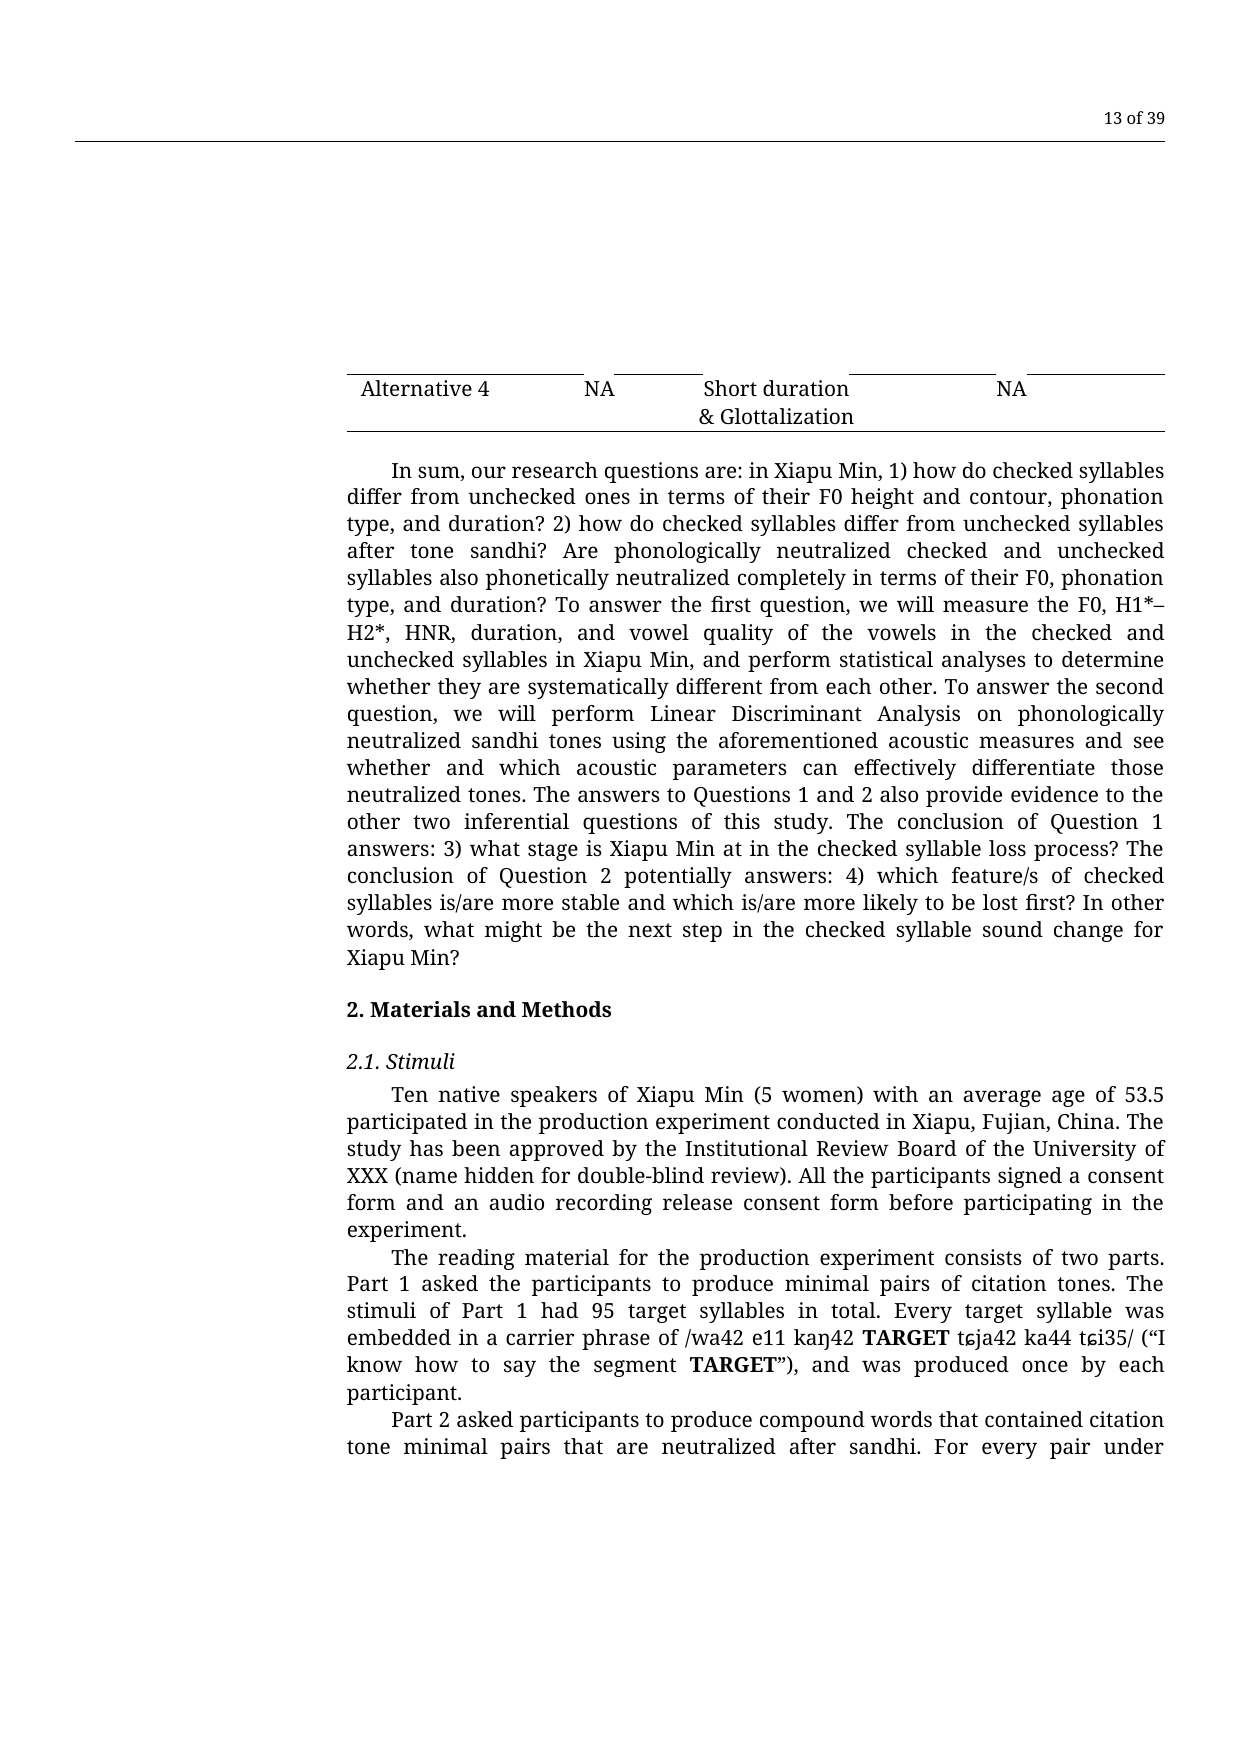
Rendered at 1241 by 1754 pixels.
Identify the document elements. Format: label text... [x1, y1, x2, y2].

table_cell Alternative 4 [347, 375, 503, 431]
table_cell NA [503, 375, 695, 431]
subtitle 2.1. Stimuli [347, 1048, 1165, 1075]
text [347, 1406, 1165, 1460]
text In sum, our research questions are: in Xiapu Min, 1) how do checked syllables differ from unchecked ones in terms of their F0 height and contour, phonation type, and duration? 2) how do checked syllables differ from unchecked syllables after tone sandhi? Are phonologically neutralized checked and unchecked syllables also phonetically neutralized completely in terms of their F0, phonation type, and duration? To answer the first question, we will measure the F0, H1*–H2*, HNR, duration, and vowel quality of the vowels in the checked and unchecked syllables in Xiapu Min, and perform statistical analyses to determine whether they are systematically different from each other. To answer the second question, we will perform Linear Discriminant Analysis on phonologically neutralized sandhi tones using the aforementioned acoustic measures and see whether and which acoustic parameters can effectively differentiate those neutralized tones. The answers to Questions 1 and 2 also provide evidence to the other two inferential questions of this study. The conclusion of Question 1 answers: 3) what stage is Xiapu Min at in the checked syllable loss process? The conclusion of Question 2 potentially answers: 4) which feature/s of checked syllables is/are more stable and which is/are more likely to be lost first? In other words, what might be the next step in the checked syllable sound change for Xiapu Min? [347, 457, 1165, 971]
subtitle 2. Materials and Methods [347, 996, 1165, 1023]
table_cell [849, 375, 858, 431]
table_cell NA [858, 375, 1165, 431]
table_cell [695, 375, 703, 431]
text Ten native speakers of Xiapu Min (5 women) with an average age of 53.5 participated in the production experiment conducted in Xiapu, Fujian, China. The study has been approved by the Institutional Review Board of the University of XXX (name hidden for double-blind review). All the participants signed a consent form and an audio recording release consent form before participating in the experiment. [347, 1081, 1165, 1244]
text The reading material for the production experiment consists of two parts. Part 1 asked the participants to produce minimal pairs of citation tones. The stimuli of Part 1 had 95 target syllables in total. Every target syllable was embedded in a carrier phrase of /wa42 e11 kaŋ42 TARGET tɕja42 ka44 tɕi35/ (“I know how to say the segment TARGET”), and was produced once by each participant. [347, 1244, 1165, 1406]
